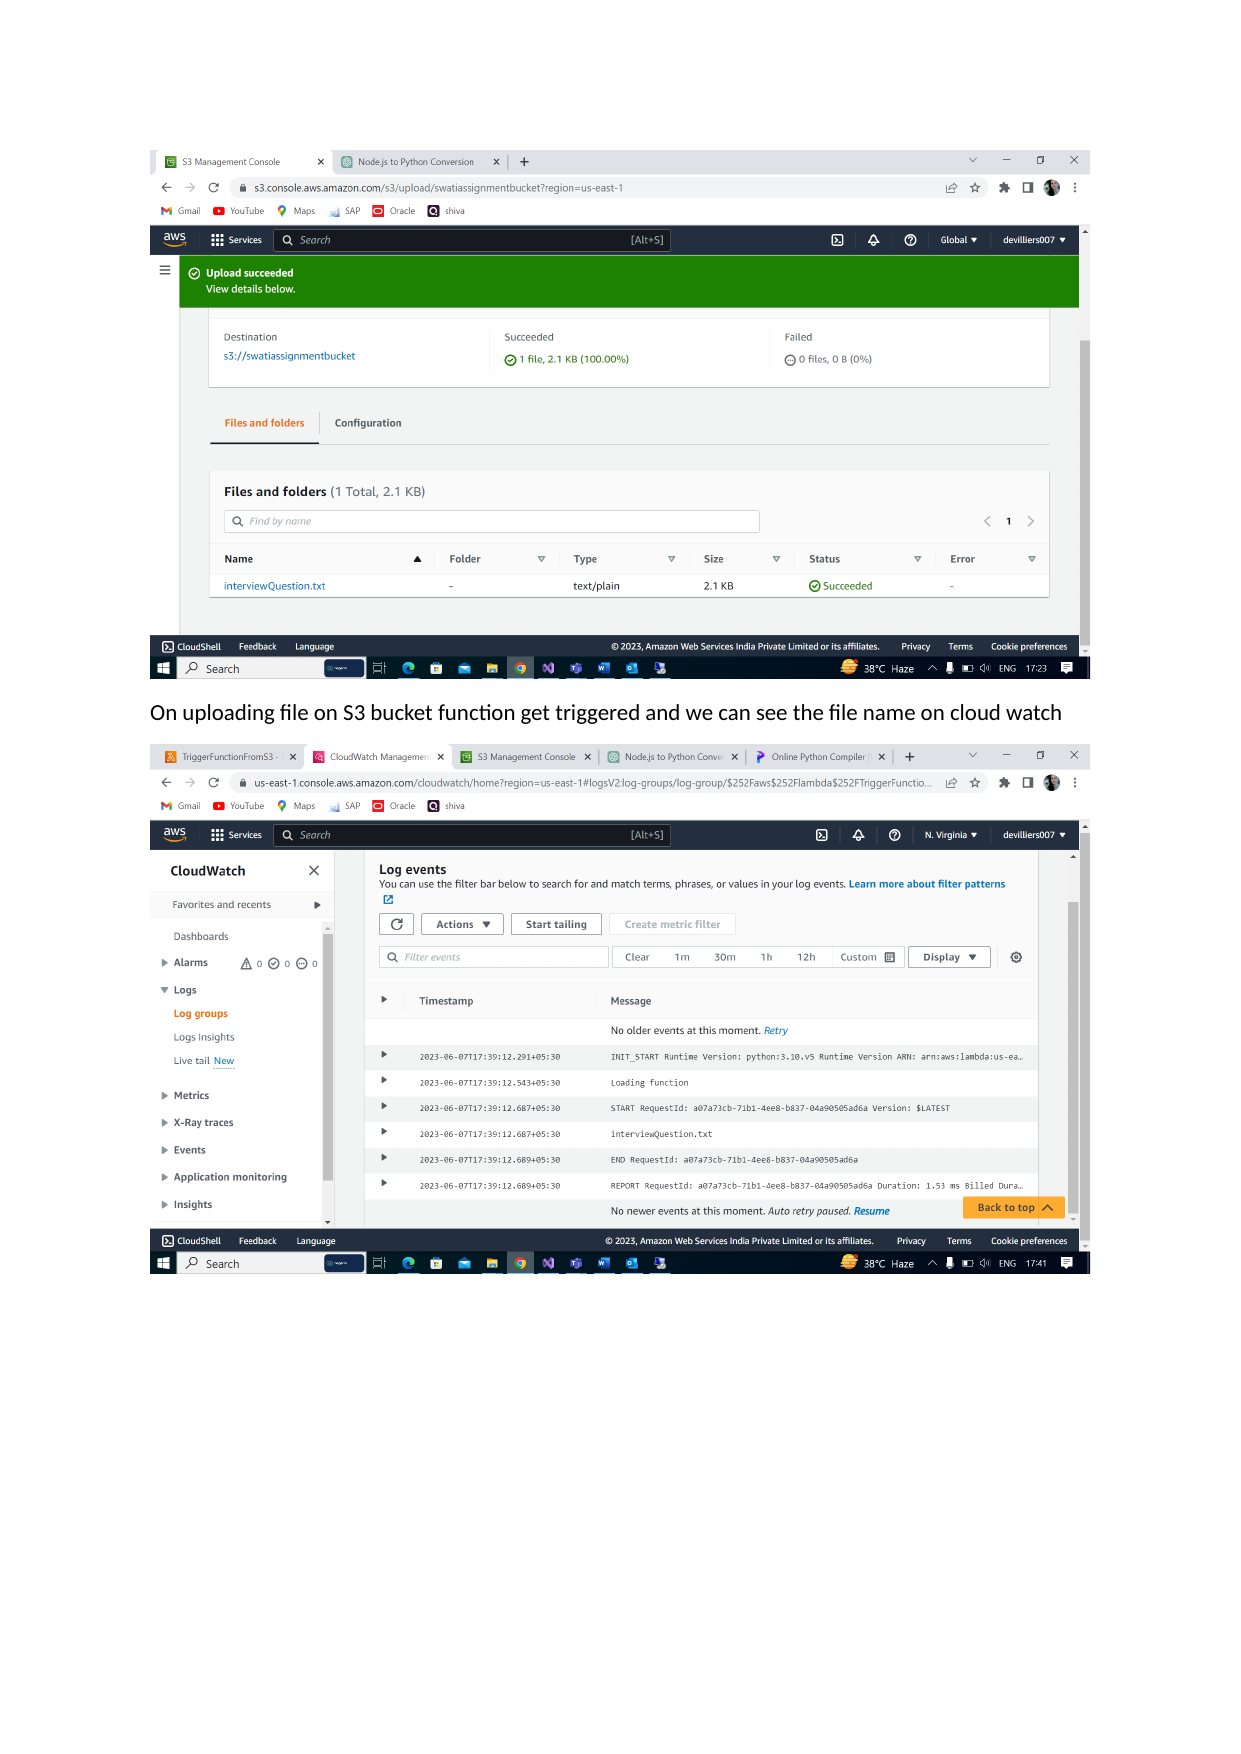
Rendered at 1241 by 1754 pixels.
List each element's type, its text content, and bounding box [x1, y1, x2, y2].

text On uploading file on S3 bucket function get triggered and we can see the file name on cloud watch [150, 698, 1090, 726]
picture [150, 744, 1091, 1274]
picture [150, 150, 1091, 679]
